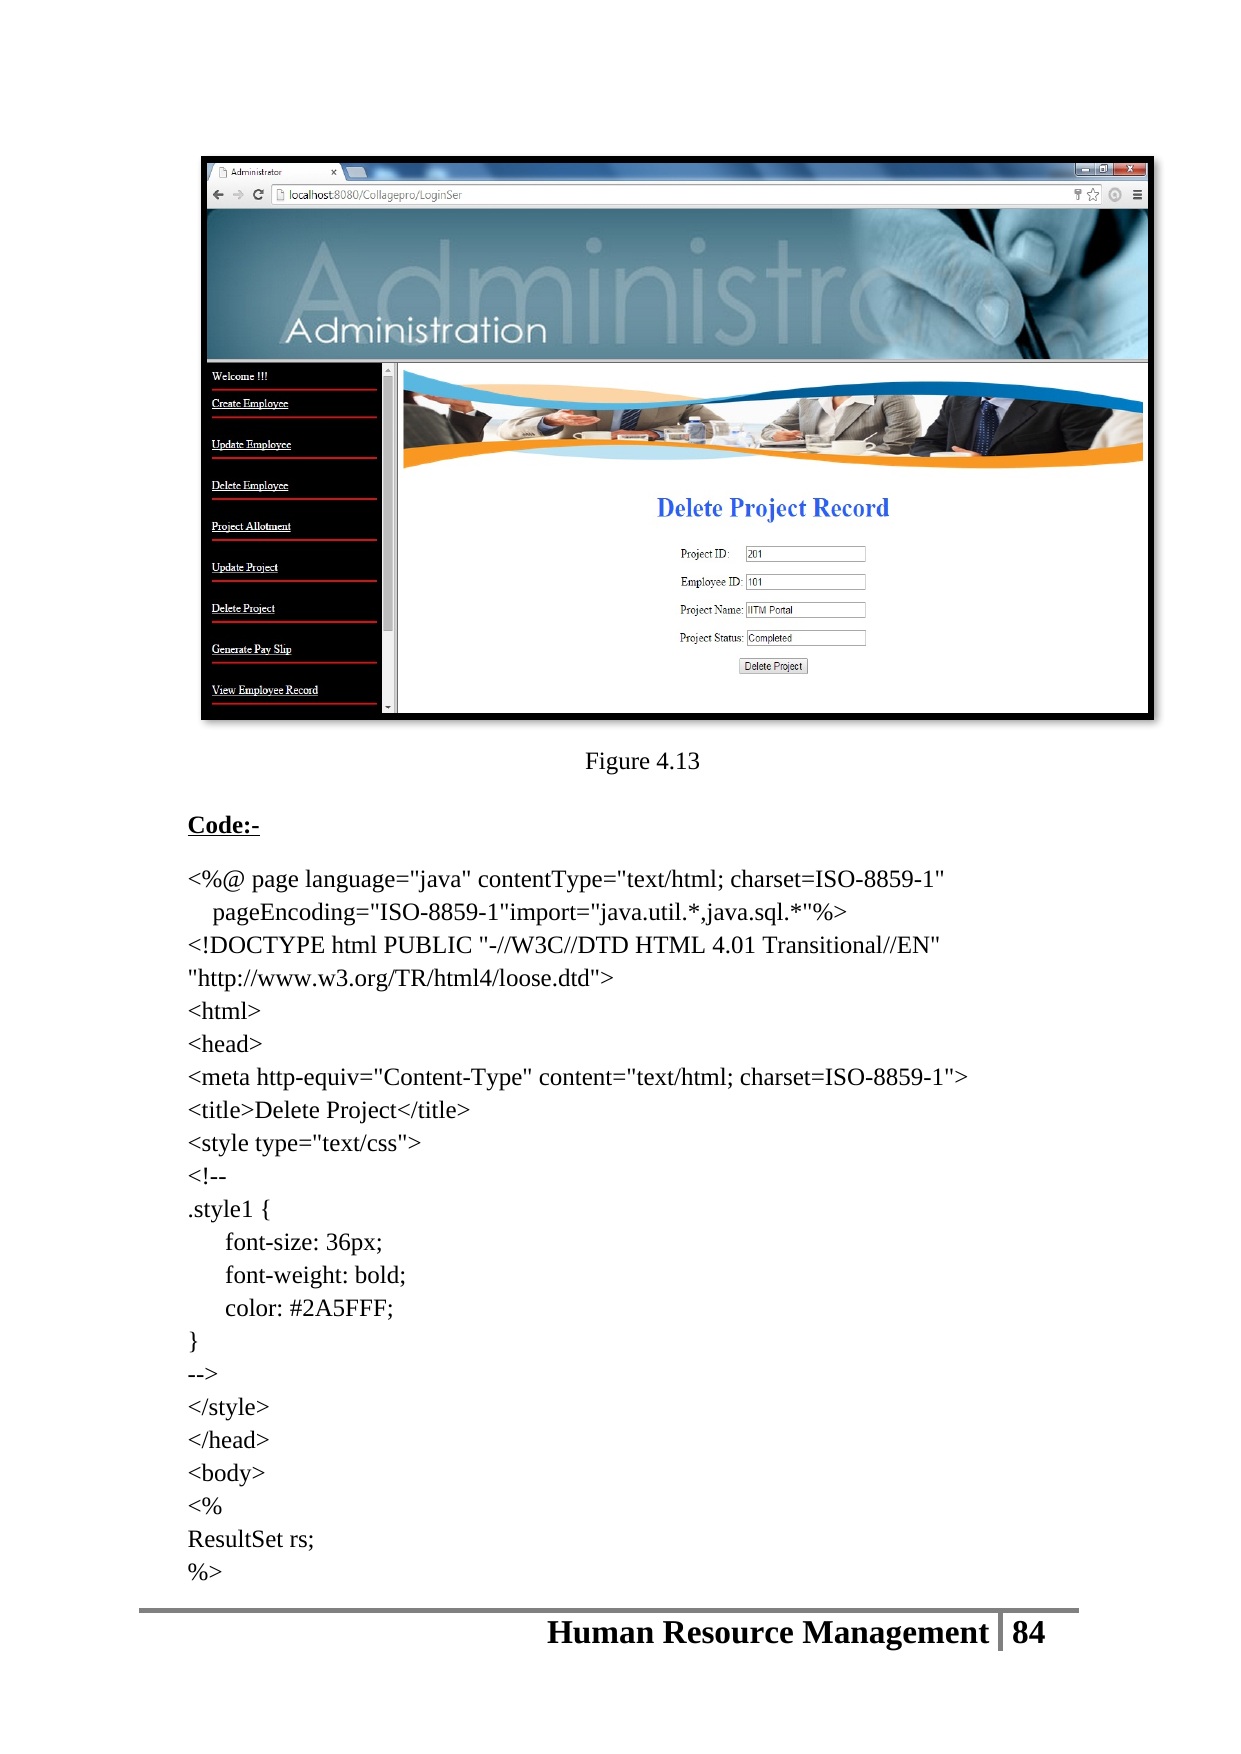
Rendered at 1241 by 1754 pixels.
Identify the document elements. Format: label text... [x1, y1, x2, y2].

text font-weight: bold; [187, 1260, 1090, 1289]
text <head> [187, 1029, 1090, 1057]
text ResultSet rs; [187, 1524, 1090, 1553]
text <html> [187, 996, 1090, 1024]
text <meta http-equiv="Content-Type" content="text/html; charset=ISO-8859-1"> [187, 1062, 1090, 1091]
text --> [187, 1359, 1090, 1388]
text <% [187, 1491, 1090, 1520]
picture [207, 163, 1148, 713]
text <%@ page language="java" contentType="text/html; charset=ISO-8859-1" [187, 864, 1090, 892]
text } [187, 1326, 1090, 1355]
text </style> [187, 1392, 1090, 1421]
text Code:- [187, 810, 1090, 838]
text font-size: 36px; [187, 1227, 1090, 1256]
text <!DOCTYPE html PUBLIC "-//W3C//DTD HTML 4.01 Transitional//EN" "http://www.w3.org/TR/html4/loose.dtd"> [187, 930, 1090, 991]
text pageEncoding="ISO-8859-1"import="java.util.*,java.sql.*"%> [187, 897, 1090, 925]
text <!-- [187, 1161, 1090, 1189]
text </head> [187, 1425, 1090, 1454]
text %> [187, 1557, 1090, 1586]
text .style1 { [187, 1194, 1090, 1223]
text <style type="text/css"> [187, 1128, 1090, 1157]
text color: #2A5FFF; [187, 1293, 1090, 1322]
text <title>Delete Project</title> [187, 1095, 1090, 1123]
text <body> [187, 1458, 1090, 1487]
